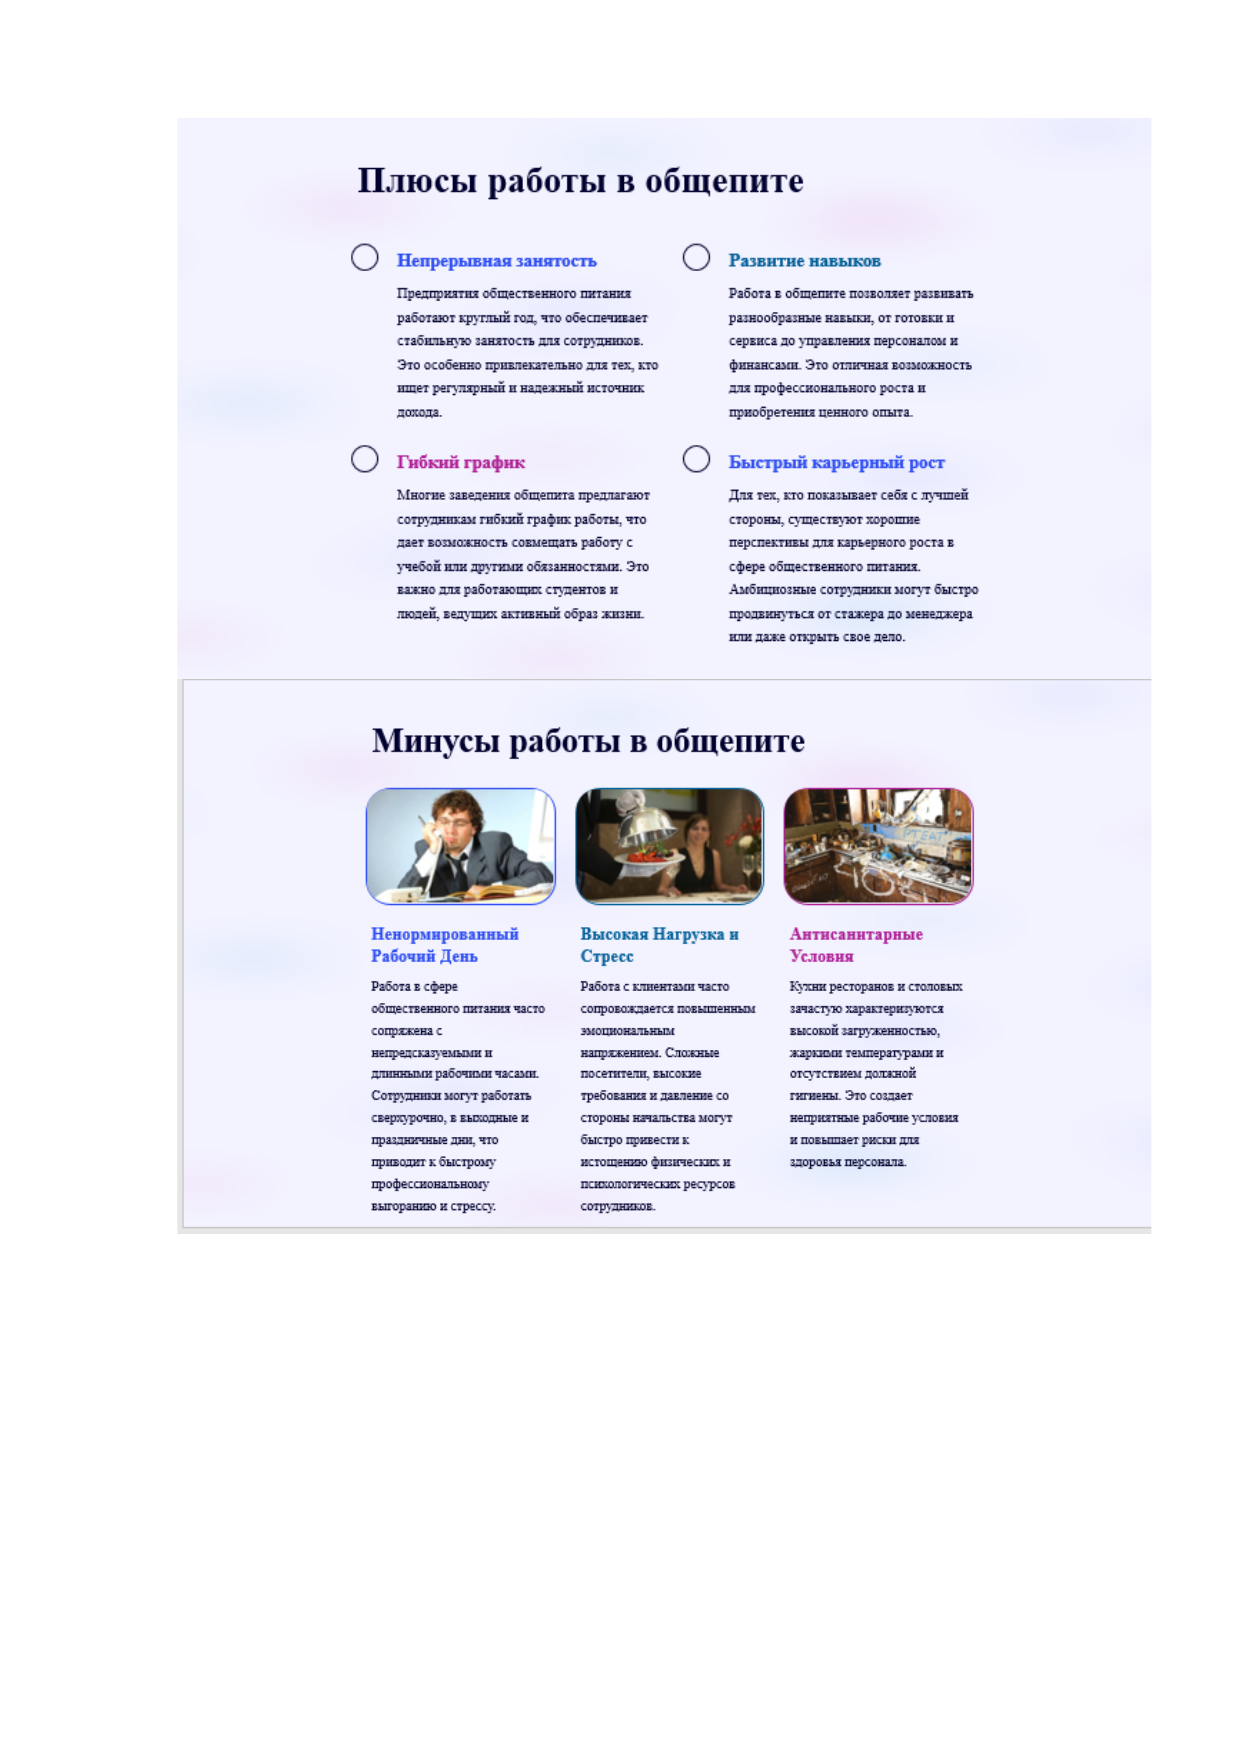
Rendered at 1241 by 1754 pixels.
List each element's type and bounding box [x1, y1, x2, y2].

picture [177, 118, 1152, 1234]
